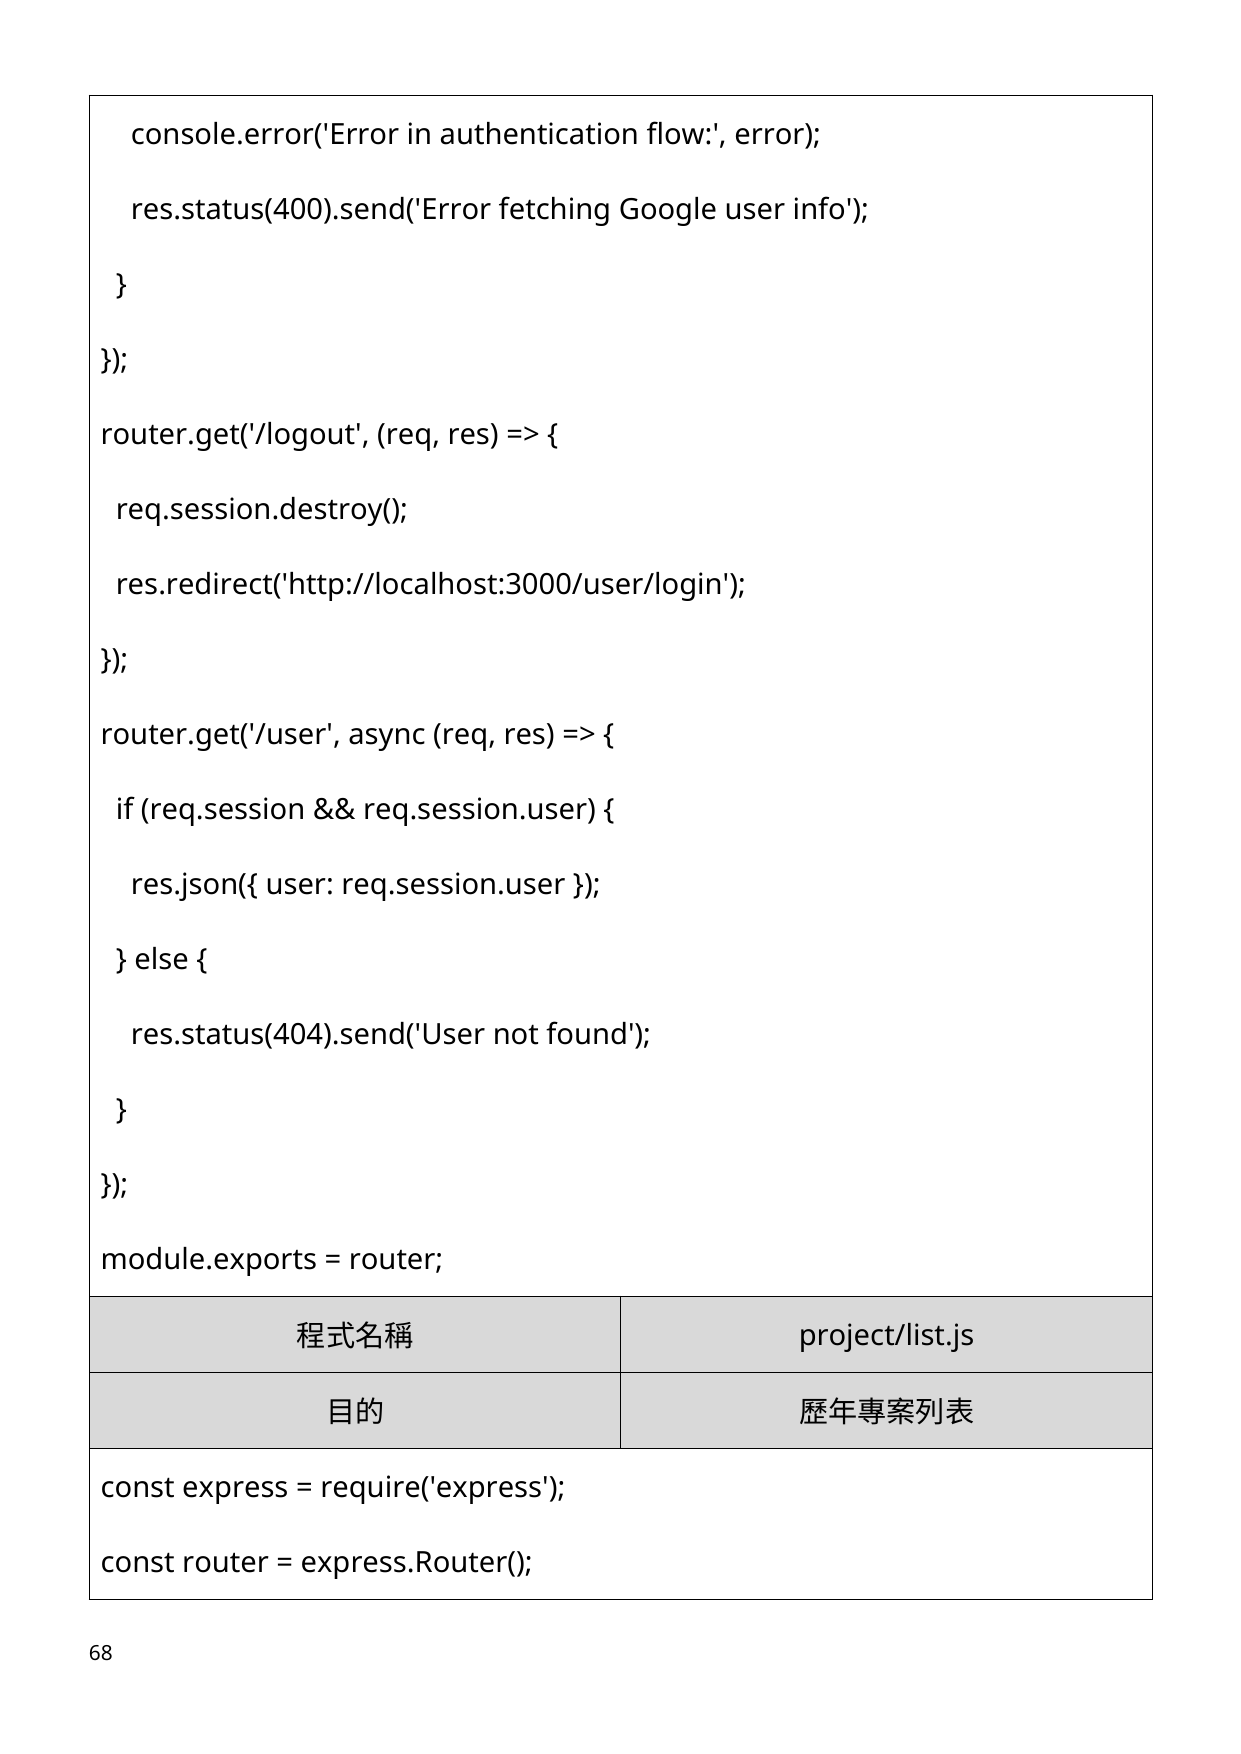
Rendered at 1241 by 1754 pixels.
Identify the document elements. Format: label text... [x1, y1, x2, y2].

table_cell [90, 96, 1152, 1296]
table_cell 目的 [90, 1373, 620, 1448]
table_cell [90, 1449, 1152, 1599]
table_cell 歷年專案列表 [621, 1373, 1152, 1448]
table_cell 程式名稱 [90, 1297, 620, 1372]
table_cell project/list.js [621, 1297, 1152, 1372]
